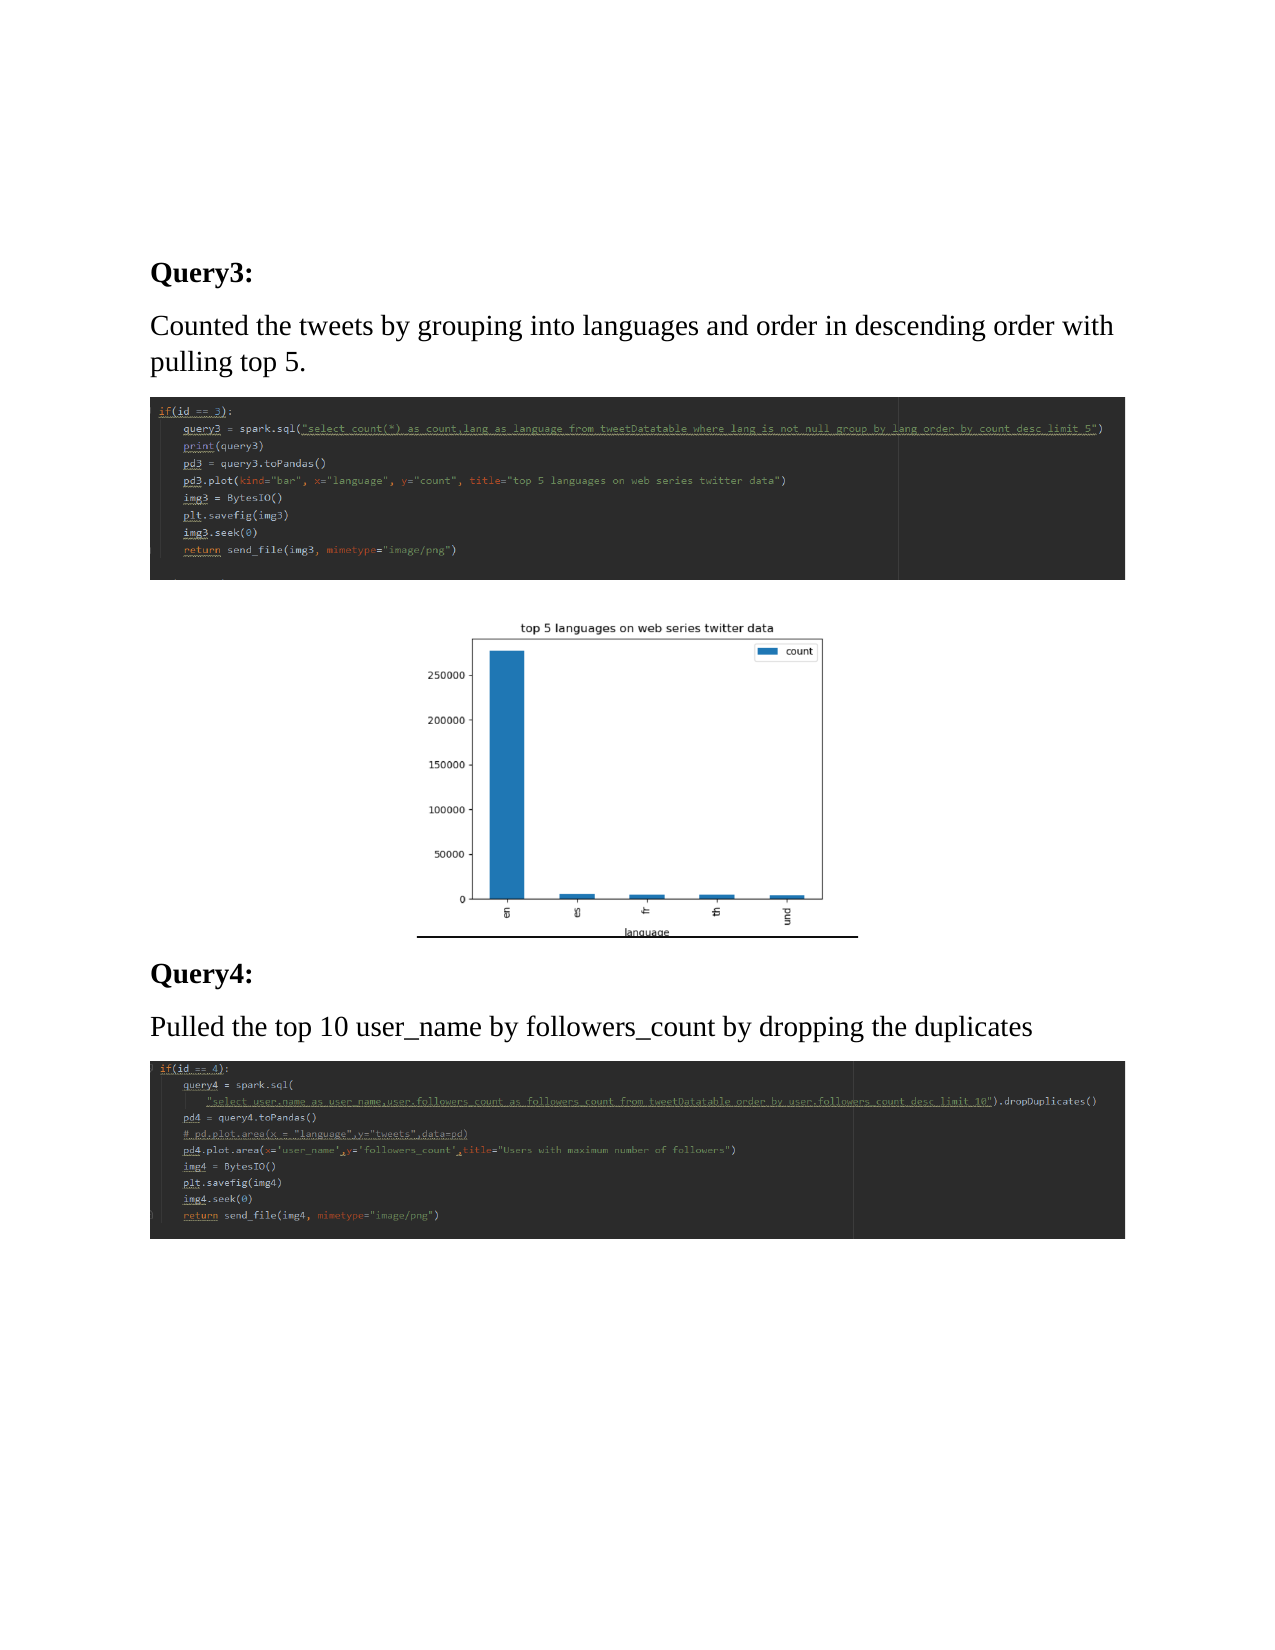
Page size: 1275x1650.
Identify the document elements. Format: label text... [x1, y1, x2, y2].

picture [150, 397, 1125, 580]
picture [416, 598, 859, 938]
text Query3: [150, 256, 1125, 289]
picture [150, 1061, 1125, 1239]
text Pulled the top 10 user_name by followers_count by dropping the duplicates [150, 1009, 1125, 1043]
text Counted the tweets by grouping into languages and order in descending order with pulling top 5. [150, 308, 1125, 378]
text Query4: [150, 956, 1125, 990]
